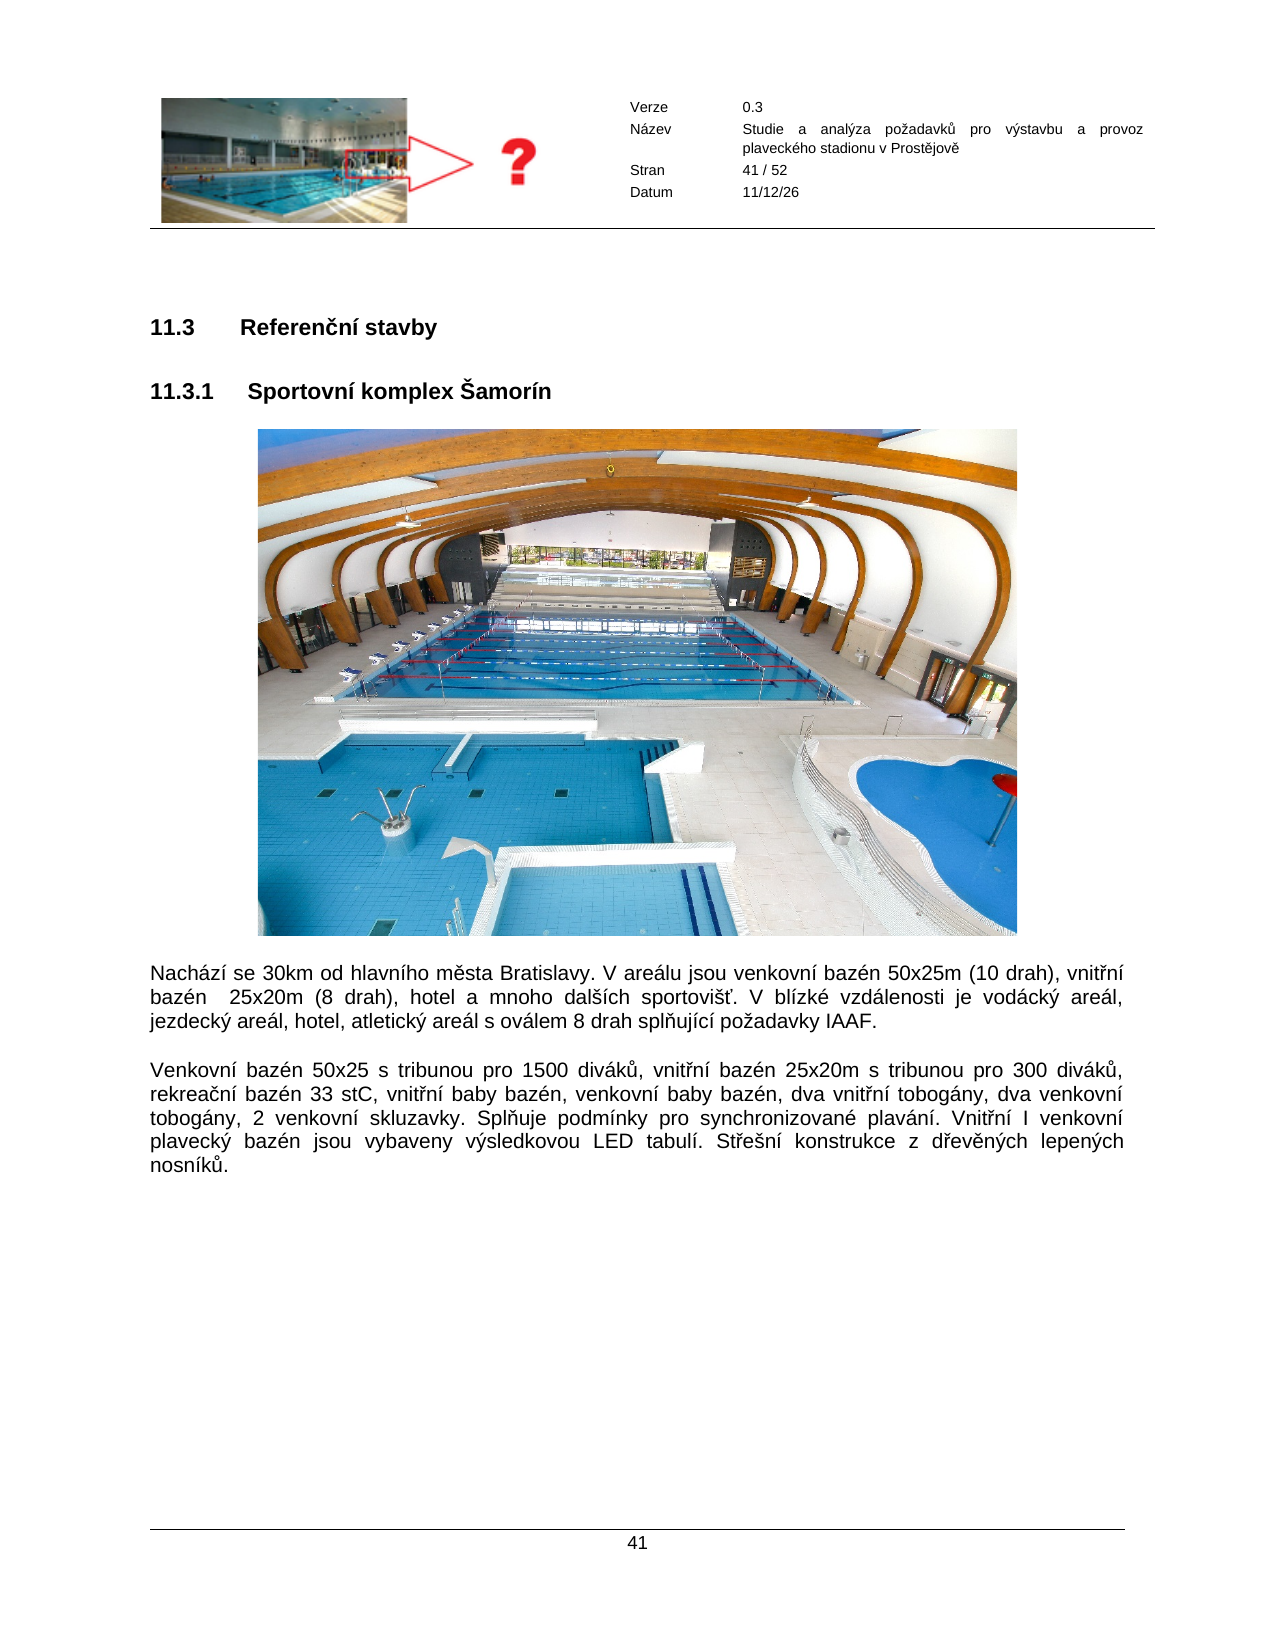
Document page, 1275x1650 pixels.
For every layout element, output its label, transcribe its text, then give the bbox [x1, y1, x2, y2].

text Venkovní bazén 50x25 s tribunou pro 1500 diváků, vnitřní bazén 25x20m s tribunou pro 300 diváků, rekreační bazén 33 stC, vnitřní baby bazén, venkovní baby bazén, dva vnitřní tobogány, dva venkovní tobogány, 2 venkovní skluzavky. Splňuje podmínky pro synchronizované plavání. Vnitřní I venkovní plavecký bazén jsou vybaveny výsledkovou LED tabulí. Střešní konstrukce z dřevěných lepených nosníků. [150, 1057, 1125, 1177]
picture [161, 98, 619, 223]
subtitle Referenční stavby [150, 314, 1125, 340]
subtitle Sportovní komplex Šamorín [150, 378, 1125, 404]
picture [257, 900, 266, 936]
picture [257, 429, 1018, 936]
text Nachází se 30km od hlavního města Bratislavy. V areálu jsou venkovní bazén 50x25m (10 drah), vnitřní bazén 25x20m (8 drah), hotel a mnoho dalších sportovišť. V blízké vzdálenosti je vodácký areál, jezdecký areál, hotel, atletický areál s oválem 8 drah splňující požadavky IAAF. [150, 961, 1125, 1032]
